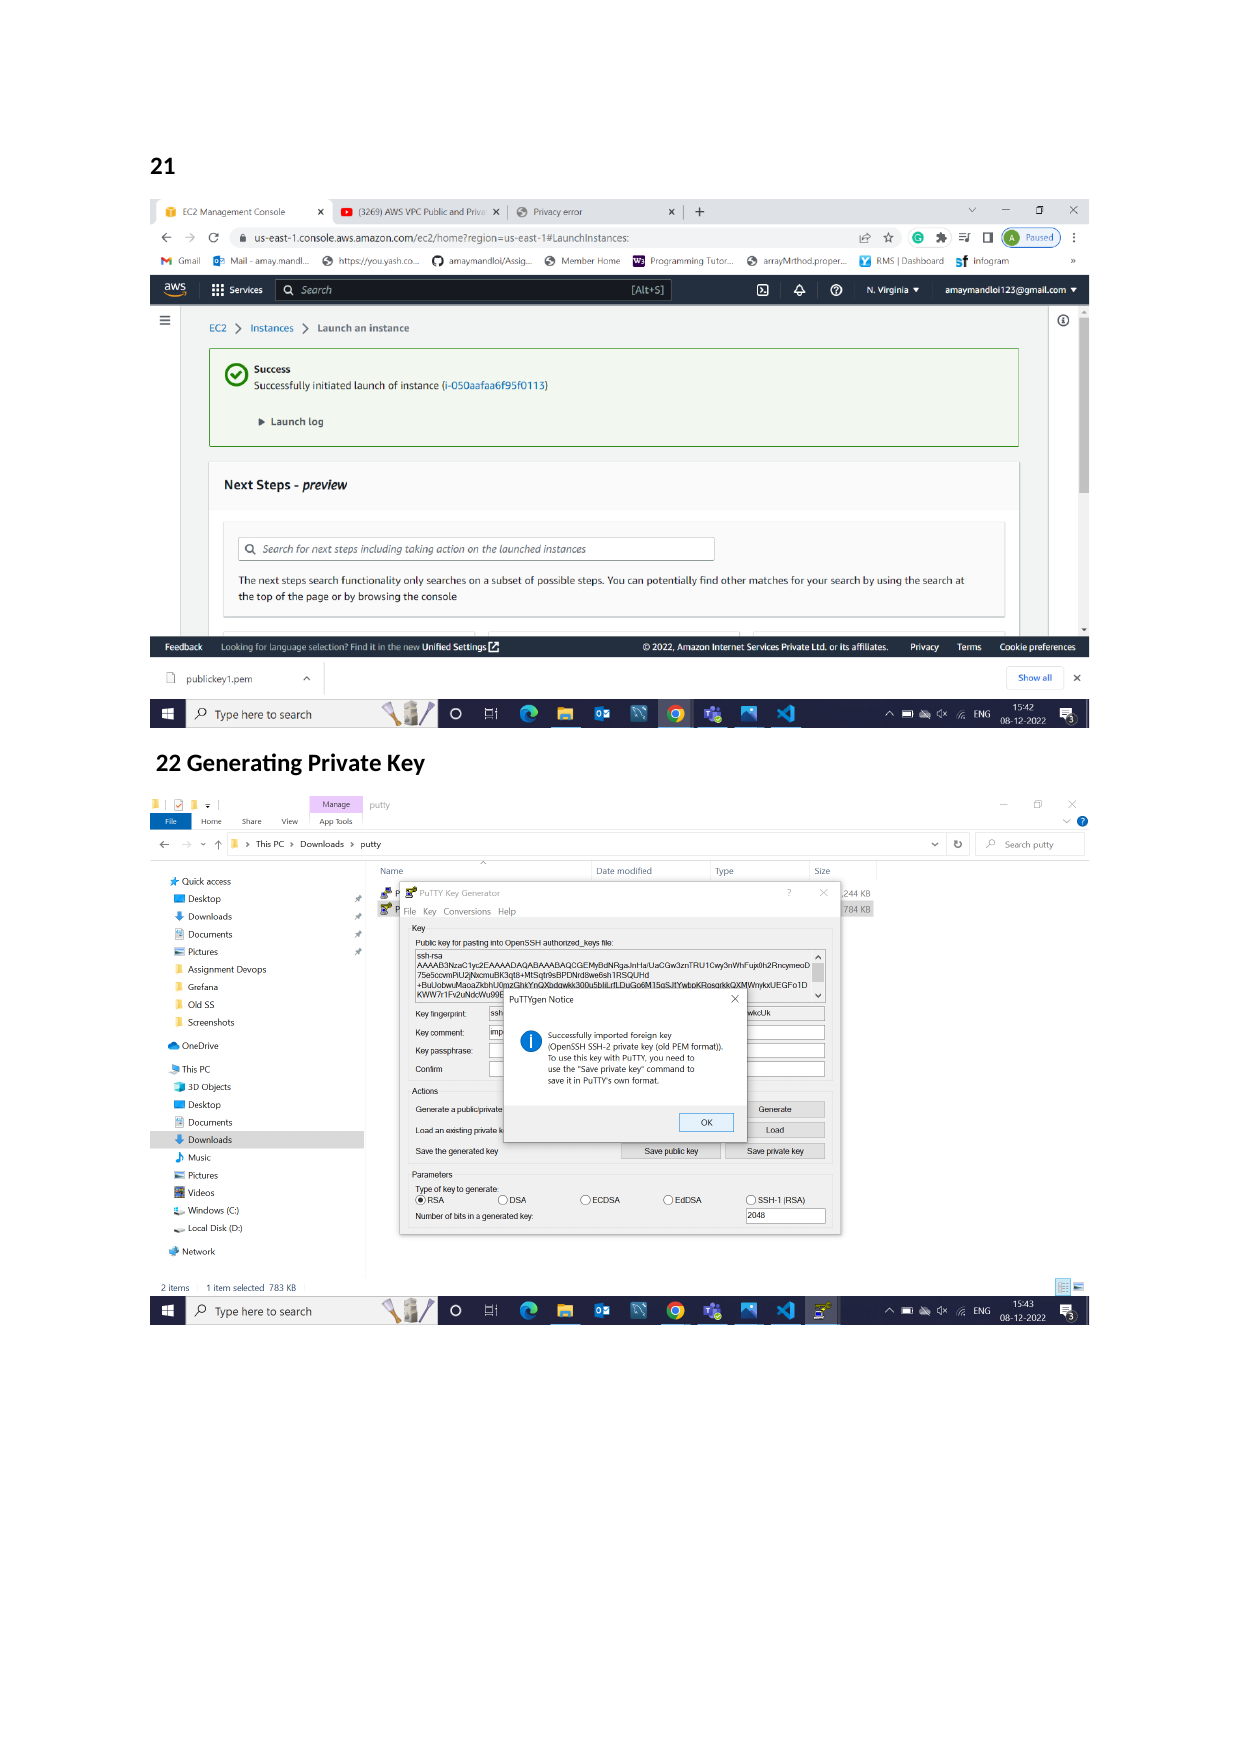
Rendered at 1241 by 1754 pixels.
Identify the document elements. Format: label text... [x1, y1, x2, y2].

picture [150, 199, 1090, 728]
text 21 [150, 150, 1090, 181]
text 22 Generating Private Key [150, 747, 1090, 777]
picture [150, 796, 1090, 1325]
